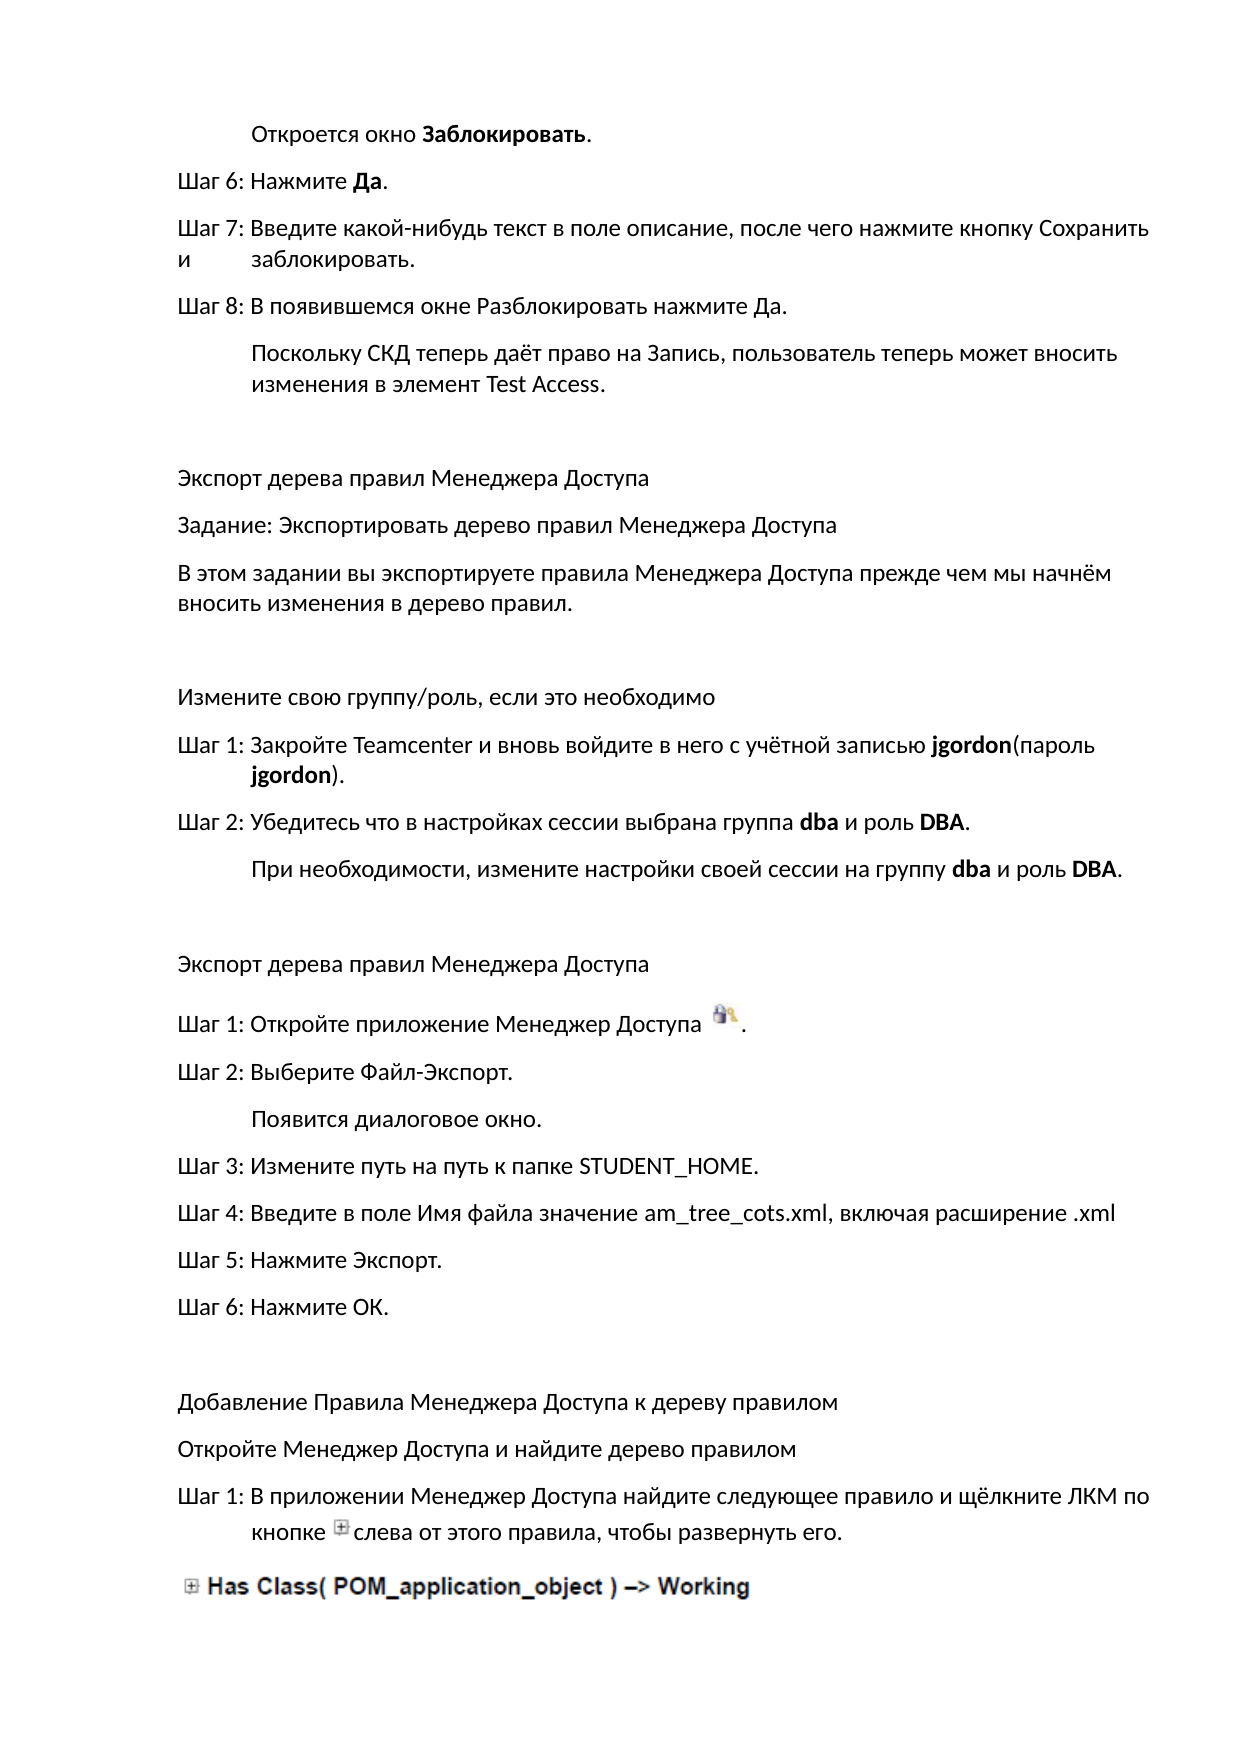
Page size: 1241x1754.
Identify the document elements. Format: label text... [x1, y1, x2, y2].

picture [331, 1510, 354, 1541]
text Шаг 8: В появившемся окне Разблокировать нажмите Да. [177, 290, 1152, 321]
text Задание: Экспортировать дерево правил Менеджера Доступа [177, 509, 1152, 540]
text Шаг 1: В приложении Менеджер Доступа найдите следующее правило и щёлкните ЛКМ по кнопке слева от этого правила, чтобы развернуть его. [177, 1480, 1152, 1547]
text Экспорт дерева правил Менеджера Доступа [177, 462, 1152, 493]
text Шаг 5: Нажмите Экспорт. [177, 1244, 1152, 1275]
text Шаг 7: Введите какой-нибудь текст в поле описание, после чего нажмите кнопку Сохранить и заблокировать. [177, 212, 1152, 273]
picture [707, 995, 741, 1033]
text Добавление Правила Менеджера Доступа к дереву правилом [177, 1386, 1152, 1416]
text Шаг 6: Нажмите Да. [177, 165, 1152, 196]
text При необходимости, измените настройки своей сессии на группу dba и роль DBA. [177, 854, 1152, 884]
text Шаг 1: Откройте приложение Менеджер Доступа . [177, 995, 1152, 1039]
picture [177, 1563, 757, 1606]
text Откройте Менеджер Доступа и найдите дерево правилом [177, 1433, 1152, 1464]
text Шаг 2: Убедитесь что в настройках сессии выбрана группа dba и роль DBA. [177, 806, 1152, 837]
text Шаг 3: Измените путь на путь к папке STUDENT_HOME. [177, 1150, 1152, 1181]
text Шаг 2: Выберите Файл-Экспорт. [177, 1056, 1152, 1086]
text В этом задании вы экспортируете правила Менеджера Доступа прежде чем мы начнём вносить изменения в дерево правил. [177, 557, 1152, 618]
text Откроется окно Заблокировать. [177, 118, 1152, 149]
text Появится диалоговое окно. [177, 1103, 1152, 1133]
text Шаг 6: Нажмите ОК. [177, 1292, 1152, 1322]
text Шаг 4: Введите в поле Имя файла значение am_tree_cots.xml, включая расширение .xml [177, 1197, 1152, 1228]
text Измените свою группу/роль, если это необходимо [177, 682, 1152, 712]
text Поскольку СКД теперь даёт право на Запись, пользователь теперь может вносить изменения в элемент Test Access. [177, 337, 1152, 398]
text Экспорт дерева правил Менеджера Доступа [177, 948, 1152, 978]
text Шаг 1: Закройте Teamcenter и вновь войдите в него с учётной записью jgordon(пароль jgordon). [177, 729, 1152, 790]
